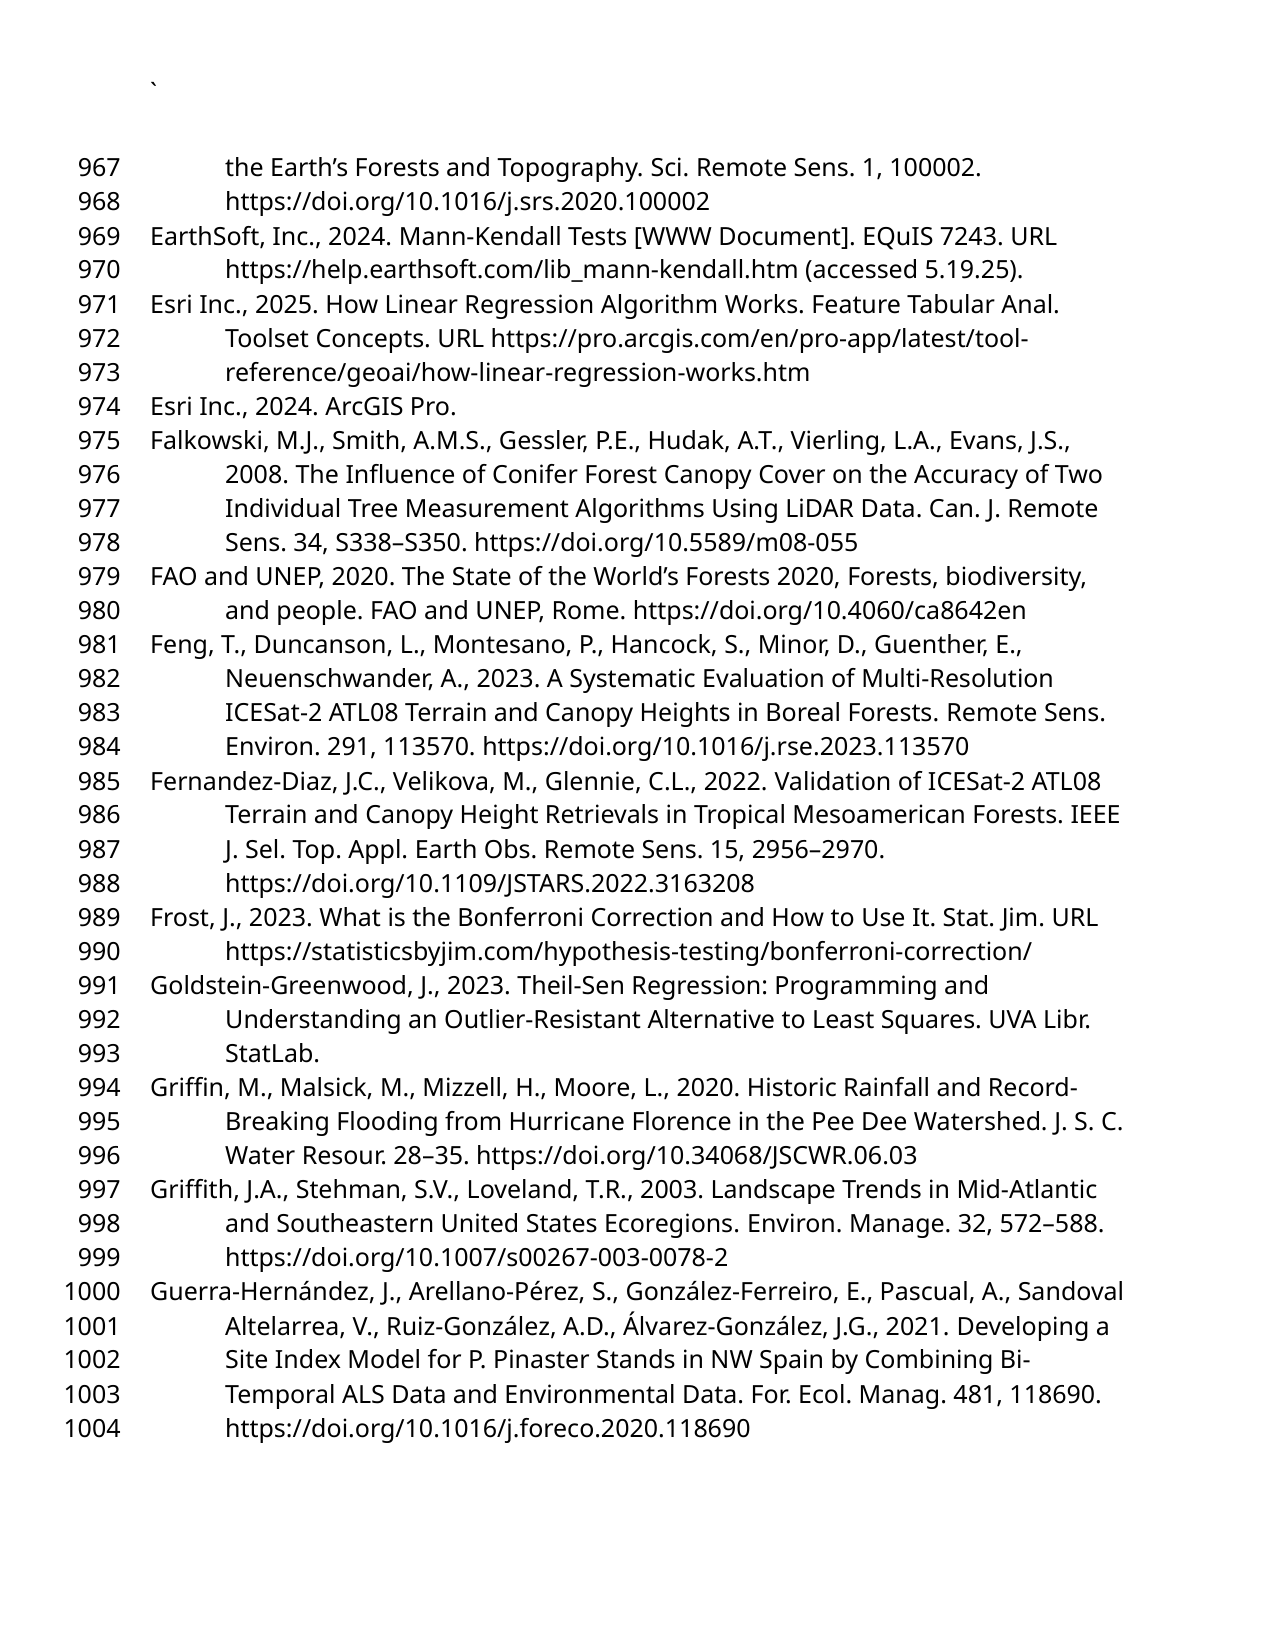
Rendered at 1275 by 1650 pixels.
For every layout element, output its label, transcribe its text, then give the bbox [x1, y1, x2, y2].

text Esri Inc., 2025. How Linear Regression Algorithm Works. Feature Tabular Anal. Toolset Concepts. URL https://pro.arcgis.com/en/pro-app/latest/tool-reference/geoai/how-linear-regression-works.htm [150, 286, 1125, 388]
text Griffin, M., Malsick, M., Mizzell, H., Moore, L., 2020. Historic Rainfall and Record-Breaking Flooding from Hurricane Florence in the Pee Dee Watershed. J. S. C. Water Resour. 28–35. https://doi.org/10.34068/JSCWR.06.03 [150, 1070, 1125, 1172]
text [150, 150, 1125, 218]
text Esri Inc., 2024. ArcGIS Pro. [150, 388, 1125, 422]
text Guerra-Hernández, J., Arellano-Pérez, S., González-Ferreiro, E., Pascual, A., Sandoval Altelarrea, V., Ruiz-González, A.D., Álvarez-González, J.G., 2021. Developing a Site Index Model for P. Pinaster Stands in NW Spain by Combining Bi-Temporal ALS Data and Environmental Data. For. Ecol. Manag. 481, 118690. https://doi.org/10.1016/j.foreco.2020.118690 [150, 1274, 1125, 1444]
text Frost, J., 2023. What is the Bonferroni Correction and How to Use It. Stat. Jim. URL https://statisticsbyjim.com/hypothesis-testing/bonferroni-correction/ [150, 899, 1125, 967]
text Feng, T., Duncanson, L., Montesano, P., Hancock, S., Minor, D., Guenther, E., Neuenschwander, A., 2023. A Systematic Evaluation of Multi-Resolution ICESat-2 ATL08 Terrain and Canopy Heights in Boreal Forests. Remote Sens. Environ. 291, 113570. https://doi.org/10.1016/j.rse.2023.113570 [150, 627, 1125, 763]
text FAO and UNEP, 2020. The State of the World’s Forests 2020, Forests, biodiversity, and people. FAO and UNEP, Rome. https://doi.org/10.4060/ca8642en [150, 559, 1125, 627]
text Fernandez-Diaz, J.C., Velikova, M., Glennie, C.L., 2022. Validation of ICESat-2 ATL08 Terrain and Canopy Height Retrievals in Tropical Mesoamerican Forests. IEEE J. Sel. Top. Appl. Earth Obs. Remote Sens. 15, 2956–2970. https://doi.org/10.1109/JSTARS.2022.3163208 [150, 763, 1125, 899]
text Falkowski, M.J., Smith, A.M.S., Gessler, P.E., Hudak, A.T., Vierling, L.A., Evans, J.S., 2008. The Influence of Conifer Forest Canopy Cover on the Accuracy of Two Individual Tree Measurement Algorithms Using LiDAR Data. Can. J. Remote Sens. 34, S338–S350. https://doi.org/10.5589/m08-055 [150, 422, 1125, 559]
text Goldstein-Greenwood, J., 2023. Theil-Sen Regression: Programming and Understanding an Outlier-Resistant Alternative to Least Squares. UVA Libr. StatLab. [150, 967, 1125, 1070]
text Griffith, J.A., Stehman, S.V., Loveland, T.R., 2003. Landscape Trends in Mid-Atlantic and Southeastern United States Ecoregions. Environ. Manage. 32, 572–588. https://doi.org/10.1007/s00267-003-0078-2 [150, 1172, 1125, 1274]
text EarthSoft, Inc., 2024. Mann-Kendall Tests [WWW Document]. EQuIS 7243. URL https://help.earthsoft.com/lib_mann-kendall.htm (accessed 5.19.25). [150, 218, 1125, 286]
